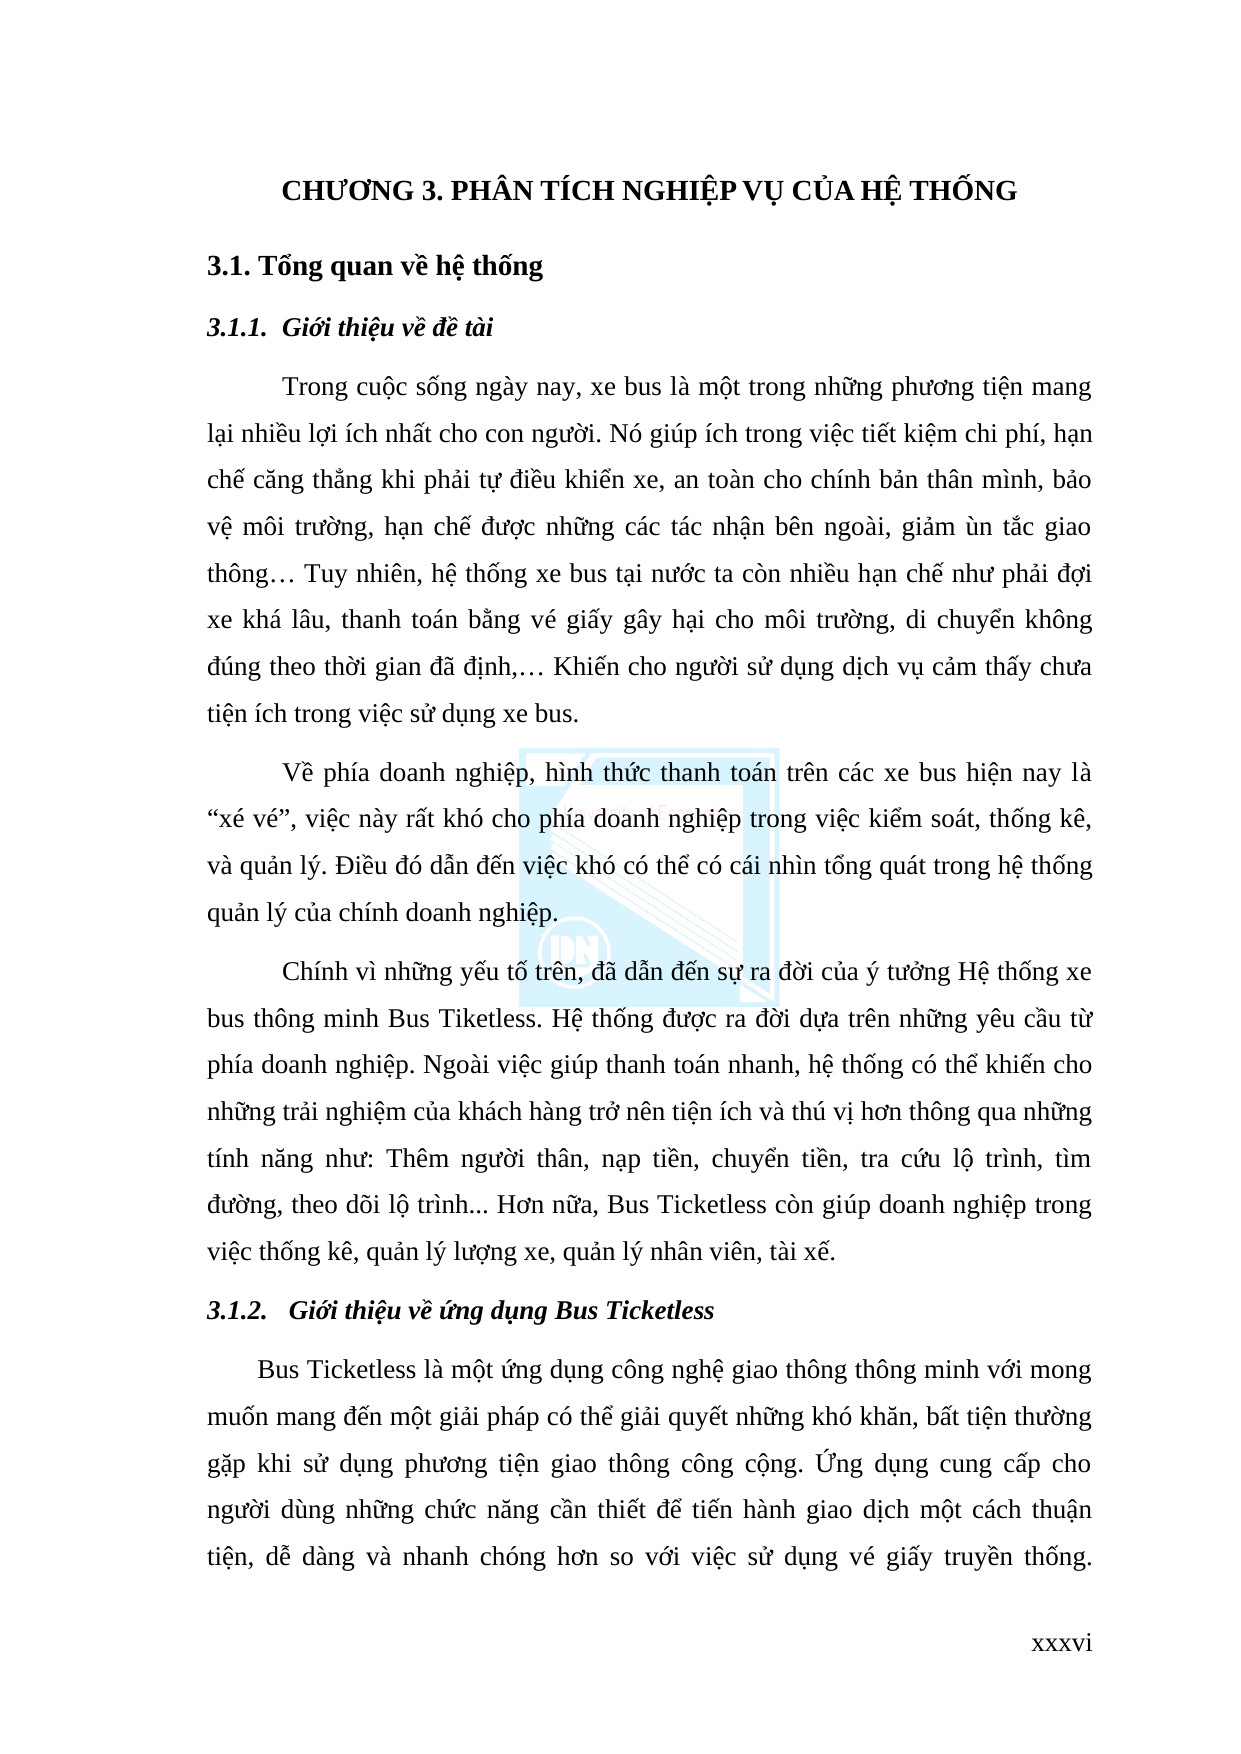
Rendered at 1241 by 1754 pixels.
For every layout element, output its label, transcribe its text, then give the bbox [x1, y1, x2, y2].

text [207, 1353, 1092, 1571]
text Trong cuộc sống ngày nay, xe bus là một trong những phương tiện mang lại nhiều lợi ích nhất cho con người. Nó giúp ích trong việc tiết kiệm chi phí, hạn chế căng thẳng khi phải tự điều khiển xe, an toàn cho chính bản thân mình, bảo vệ môi trường, hạn chế được những các tác nhận bên ngoài, giảm ùn tắc giao thông… Tuy nhiên, hệ thống xe bus tại nước ta còn nhiều hạn chế như phải đợi xe khá lâu, thanh toán bằng vé giấy gây hại cho môi trường, di chuyển không đúng theo thời gian đã định,… Khiến cho người sử dụng dịch vụ cảm thấy chưa tiện ích trong việc sử dụng xe bus. [207, 370, 1092, 728]
text Về phía doanh nghiệp, hình thức thanh toán trên các xe bus hiện nay là “xé vé”, việc này rất khó cho phía doanh nghiệp trong việc kiểm soát, thống kê, và quản lý. Điều đó dẫn đến việc khó có thể có cái nhìn tổng quát trong hệ thống quản lý của chính doanh nghiệp. [207, 756, 1092, 927]
subtitle Giới thiệu về đề tài [207, 311, 1092, 342]
subtitle 3.1. Tổng quan về hệ thống [207, 248, 1092, 282]
subtitle CHương 3. Phân tích nghiệp vụ của hệ thống [207, 173, 1092, 206]
text Chính vì những yếu tố trên, đã dẫn đến sự ra đời của ý tưởng Hệ thống xe bus thông minh Bus Tiketless. Hệ thống được ra đời dựa trên những yêu cầu từ phía doanh nghiệp. Ngoài việc giúp thanh toán nhanh, hệ thống có thể khiến cho những trải nghiệm của khách hàng trở nên tiện ích và thú vị hơn thông qua những tính năng như: Thêm người thân, nạp tiền, chuyển tiền, tra cứu lộ trình, tìm đường, theo dõi lộ trình... Hơn nữa, Bus Ticketless còn giúp doanh nghiệp trong việc thống kê, quản lý lượng xe, quản lý nhân viên, tài xế. [207, 955, 1092, 1266]
subtitle Giới thiệu về ứng dụng Bus Ticketless [207, 1294, 1092, 1325]
